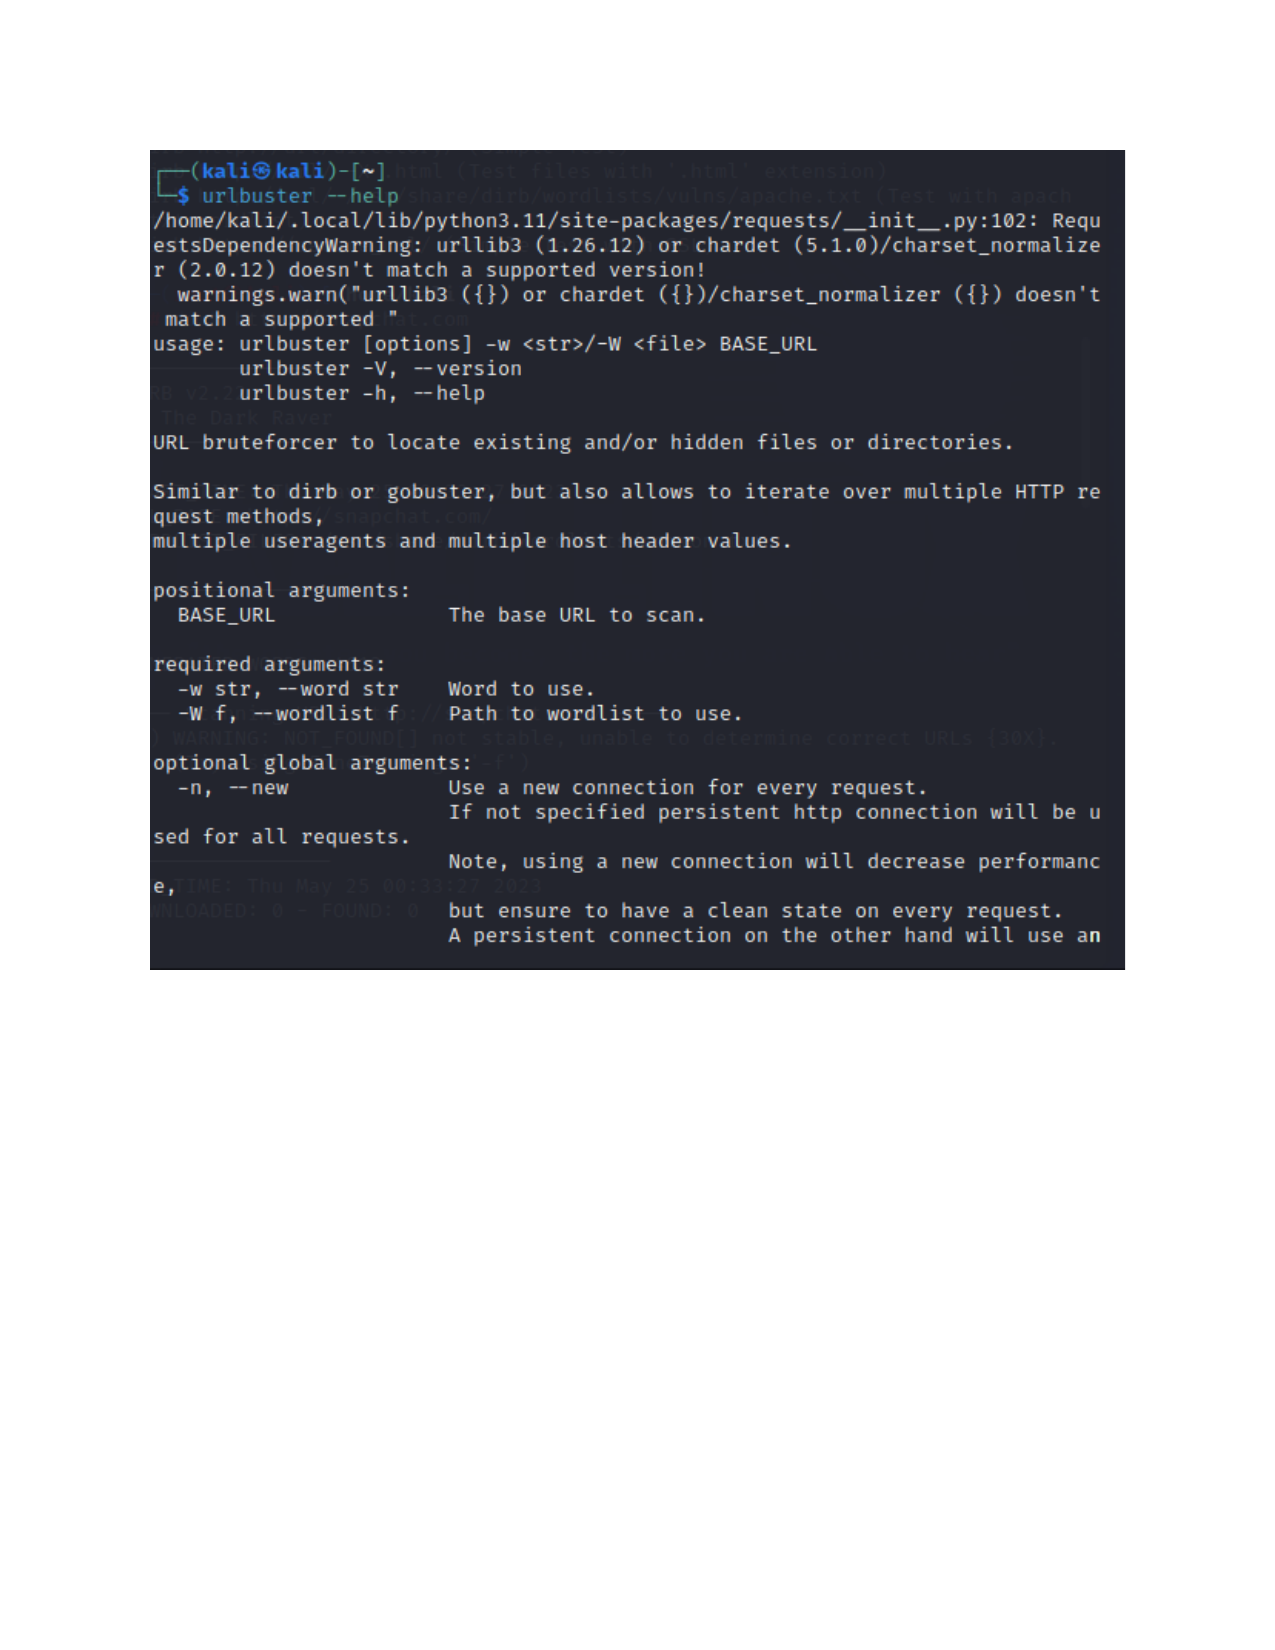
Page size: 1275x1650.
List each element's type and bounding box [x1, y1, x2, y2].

picture [150, 150, 1125, 970]
